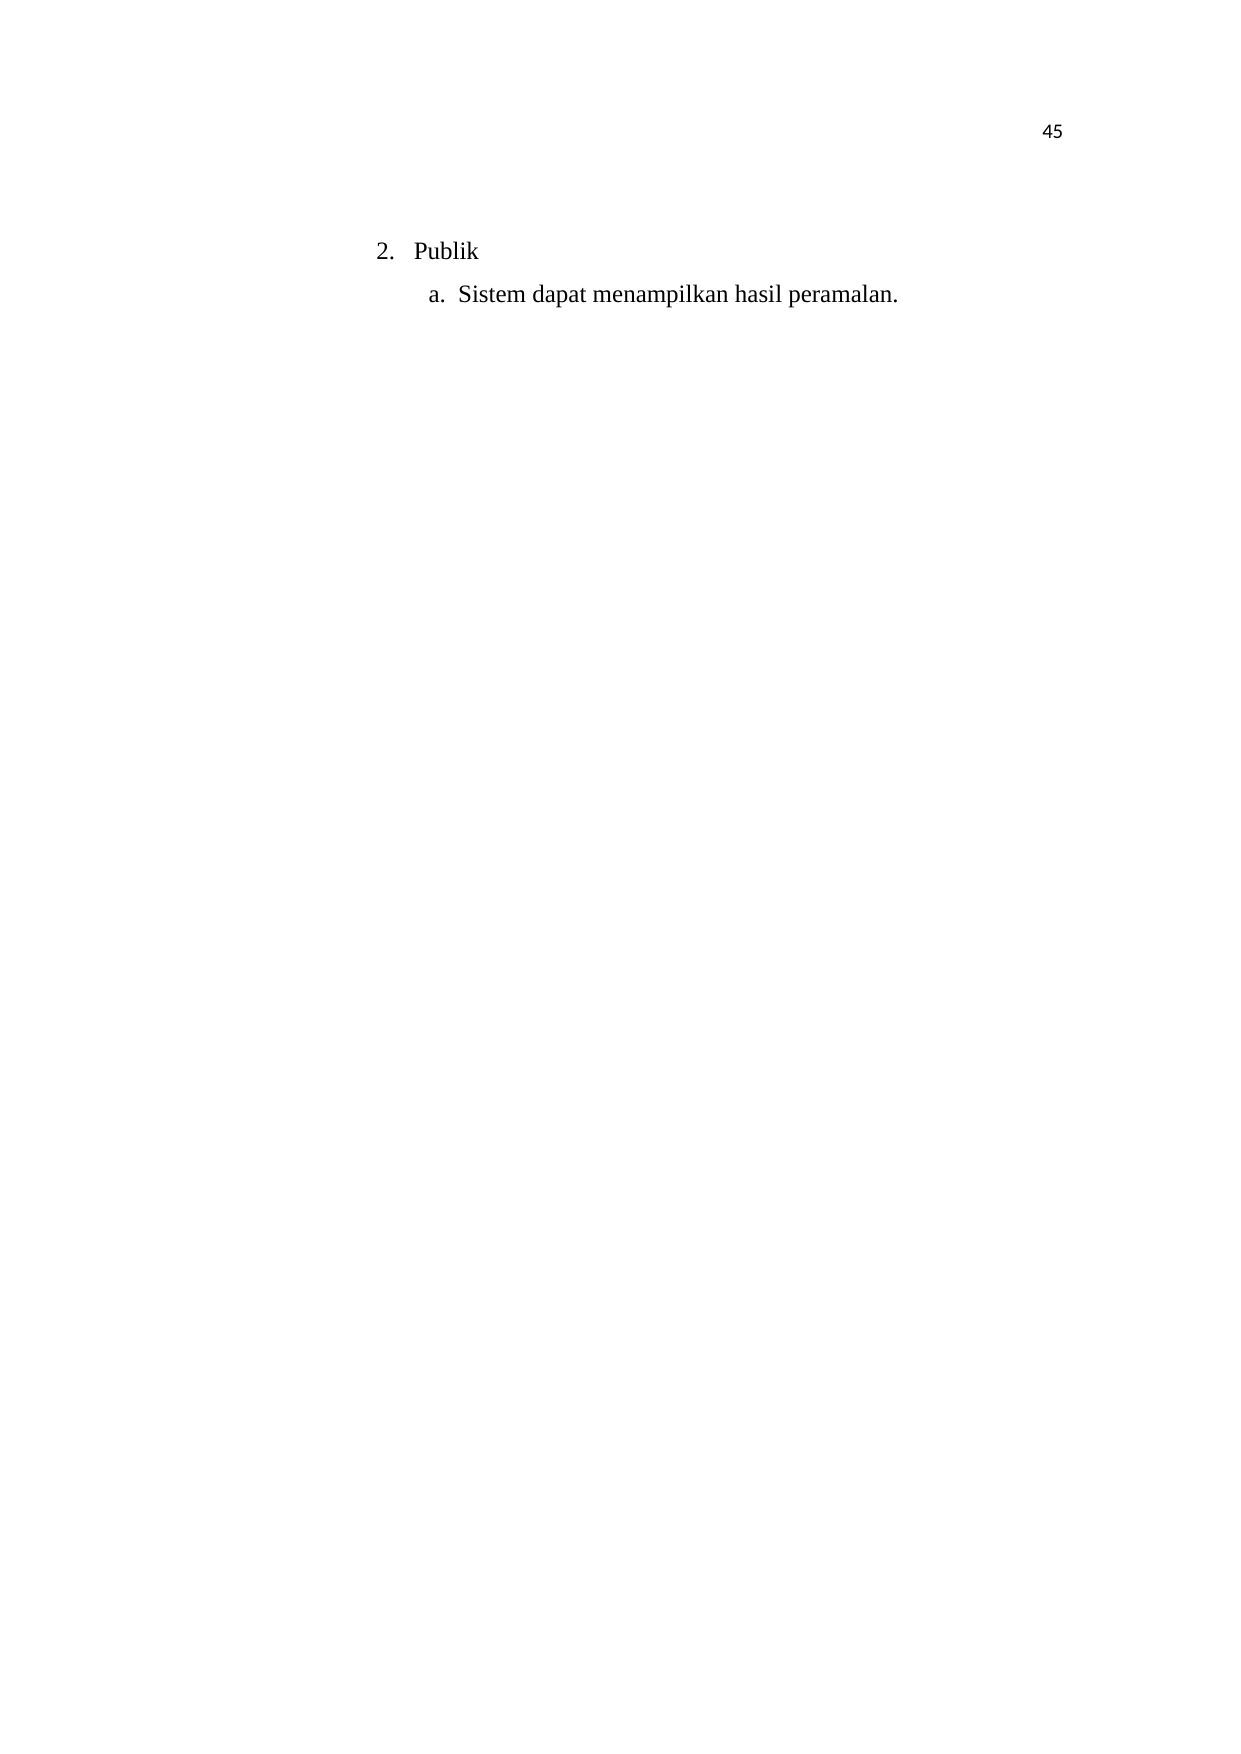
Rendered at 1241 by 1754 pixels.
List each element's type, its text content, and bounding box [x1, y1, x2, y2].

list Publik [376, 236, 1063, 265]
list Sistem dapat menampilkan hasil peramalan. [428, 279, 1063, 308]
